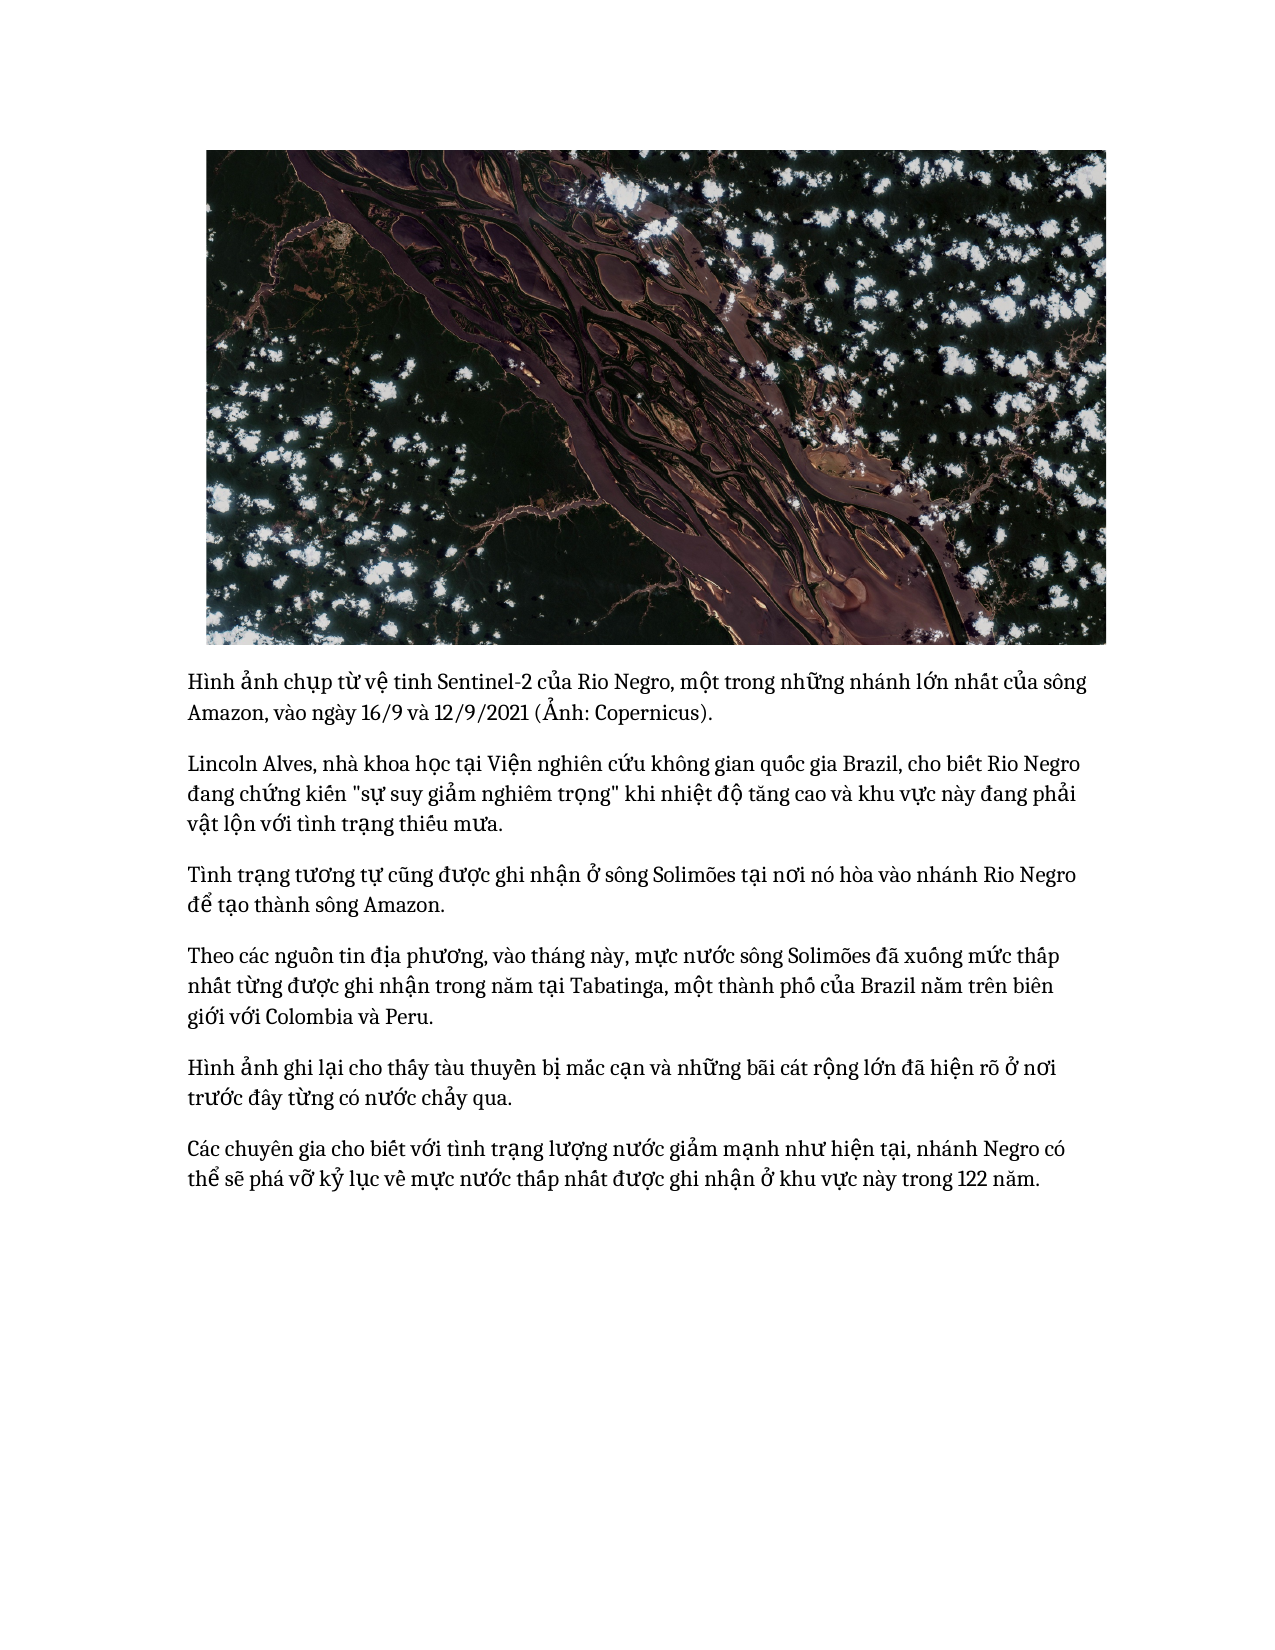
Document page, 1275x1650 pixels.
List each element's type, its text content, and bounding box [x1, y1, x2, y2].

text Các chuyên gia cho biết với tình trạng lượng nước giảm mạnh như hiện tại, nhánh Negro có thể sẽ phá vỡ kỷ lục về mực nước thấp nhất được ghi nhận ở khu vực này trong 122 năm. [187, 1136, 1087, 1192]
text Hình ảnh ghi lại cho thấy tàu thuyền bị mắc cạn và những bãi cát rộng lớn đã hiện rõ ở nơi trước đây từng có nước chảy qua. [187, 1054, 1087, 1111]
text Theo các nguồn tin địa phương, vào tháng này, mực nước sông Solimões đã xuống mức thấp nhất từng được ghi nhận trong năm tại Tabatinga, một thành phố của Brazil nằm trên biên giới với Colombia và Peru. [187, 943, 1087, 1030]
text Tình trạng tương tự cũng được ghi nhận ở sông Solimões tại nơi nó hòa vào nhánh Rio Negro để tạo thành sông Amazon. [187, 862, 1087, 918]
text Lincoln Alves, nhà khoa học tại Viện nghiên cứu không gian quốc gia Brazil, cho biết Rio Negro đang chứng kiến "sự suy giảm nghiêm trọng" khi nhiệt độ tăng cao và khu vực này đang phải vật lộn với tình trạng thiếu mưa. [187, 750, 1087, 837]
text Hình ảnh chụp từ vệ tinh Sentinel-2 của Rio Negro, một trong những nhánh lớn nhất của sông Amazon, vào ngày 16/9 và 12/9/2021 (Ảnh: Copernicus). [187, 669, 1087, 726]
picture [206, 150, 1107, 645]
